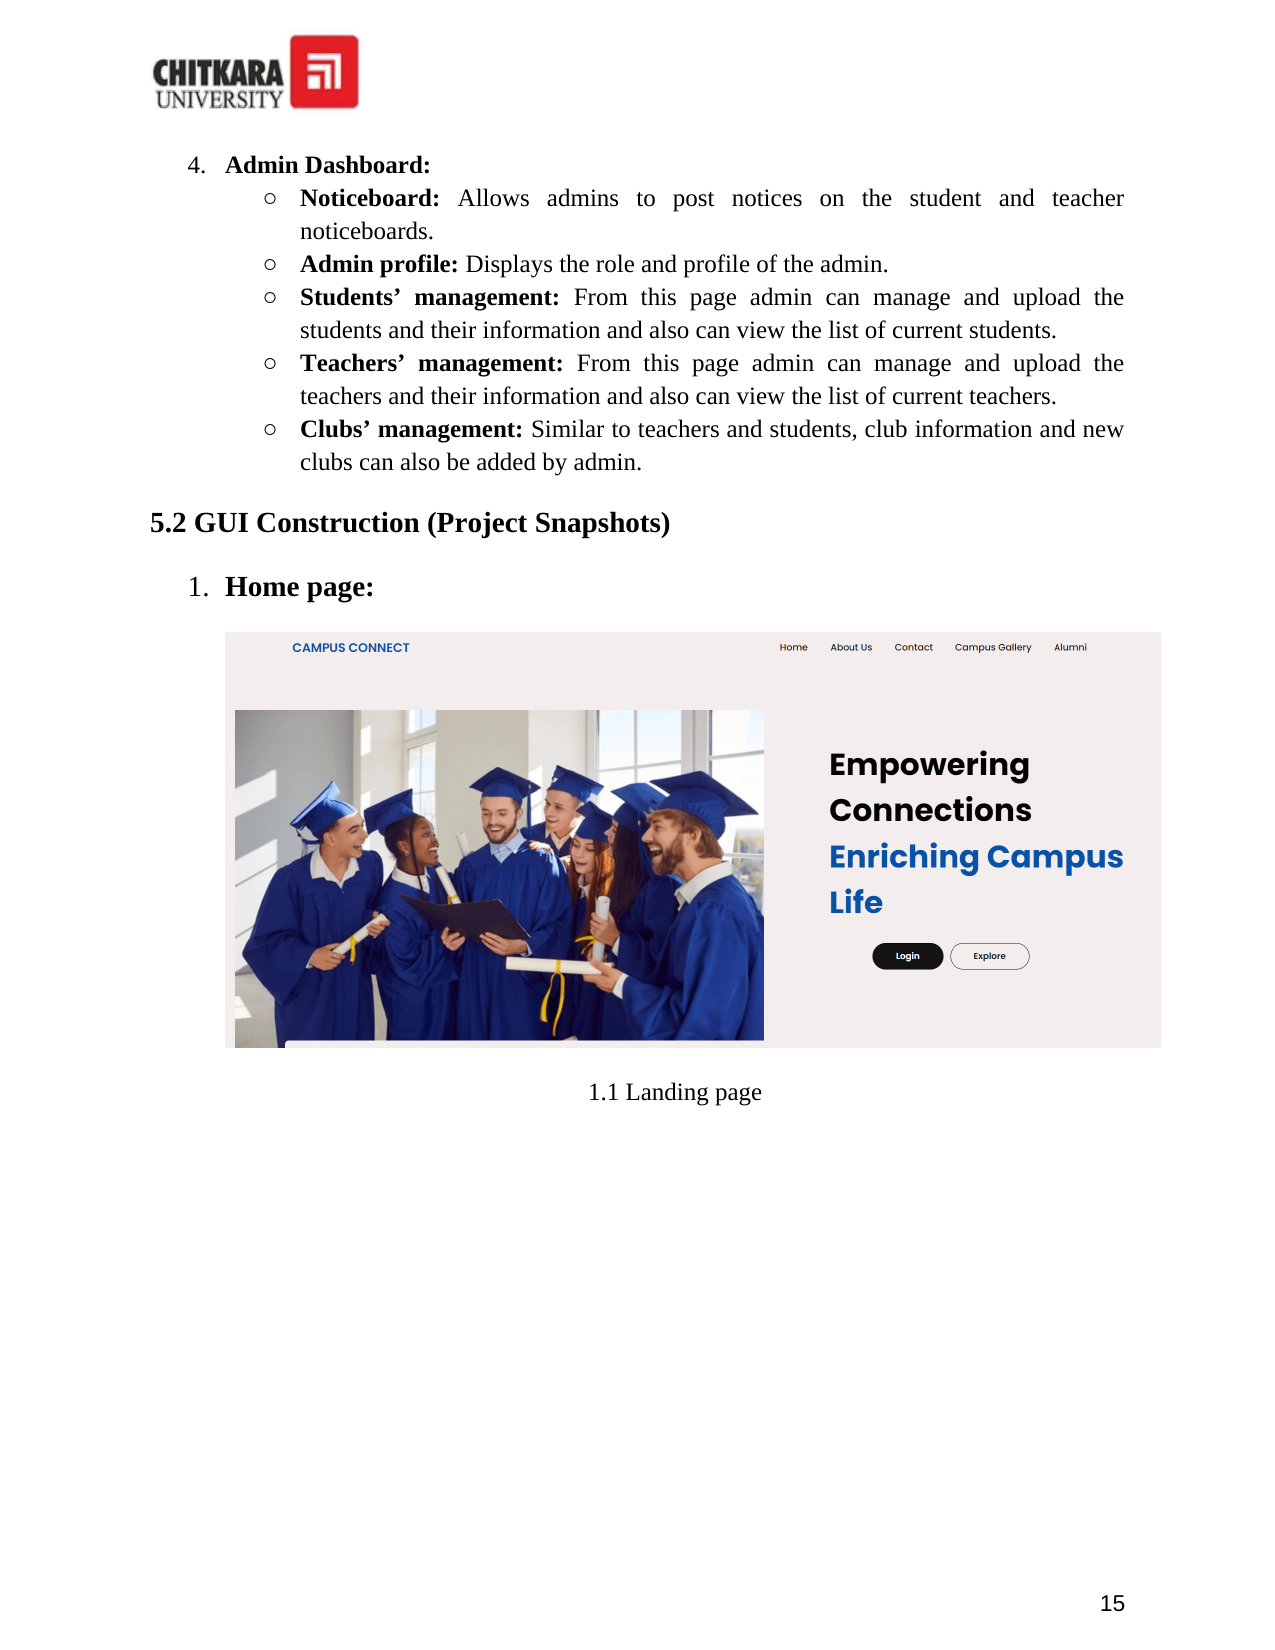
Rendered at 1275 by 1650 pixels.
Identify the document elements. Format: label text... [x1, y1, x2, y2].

list Students’ management: From this page admin can manage and upload the students and their information and also can view the list of current students. [262, 282, 1125, 344]
list Clubs’ management: Similar to teachers and students, club information and new clubs can also be added by admin. [262, 414, 1125, 476]
picture [150, 30, 366, 116]
list Admin Dashboard: [187, 150, 1125, 179]
list Home page: [187, 569, 1125, 602]
picture [225, 632, 1162, 1048]
list Admin profile: Displays the role and profile of the admin. [262, 249, 1125, 278]
text 1.1 Landing page [225, 1077, 1125, 1105]
subtitle 5.2 GUI Construction (Project Snapshots) [150, 505, 1125, 539]
list Teachers’ management: From this page admin can manage and upload the teachers and their information and also can view the list of current teachers. [262, 348, 1125, 410]
list Noticeboard: Allows admins to post notices on the student and teacher noticeboards. [262, 183, 1125, 245]
